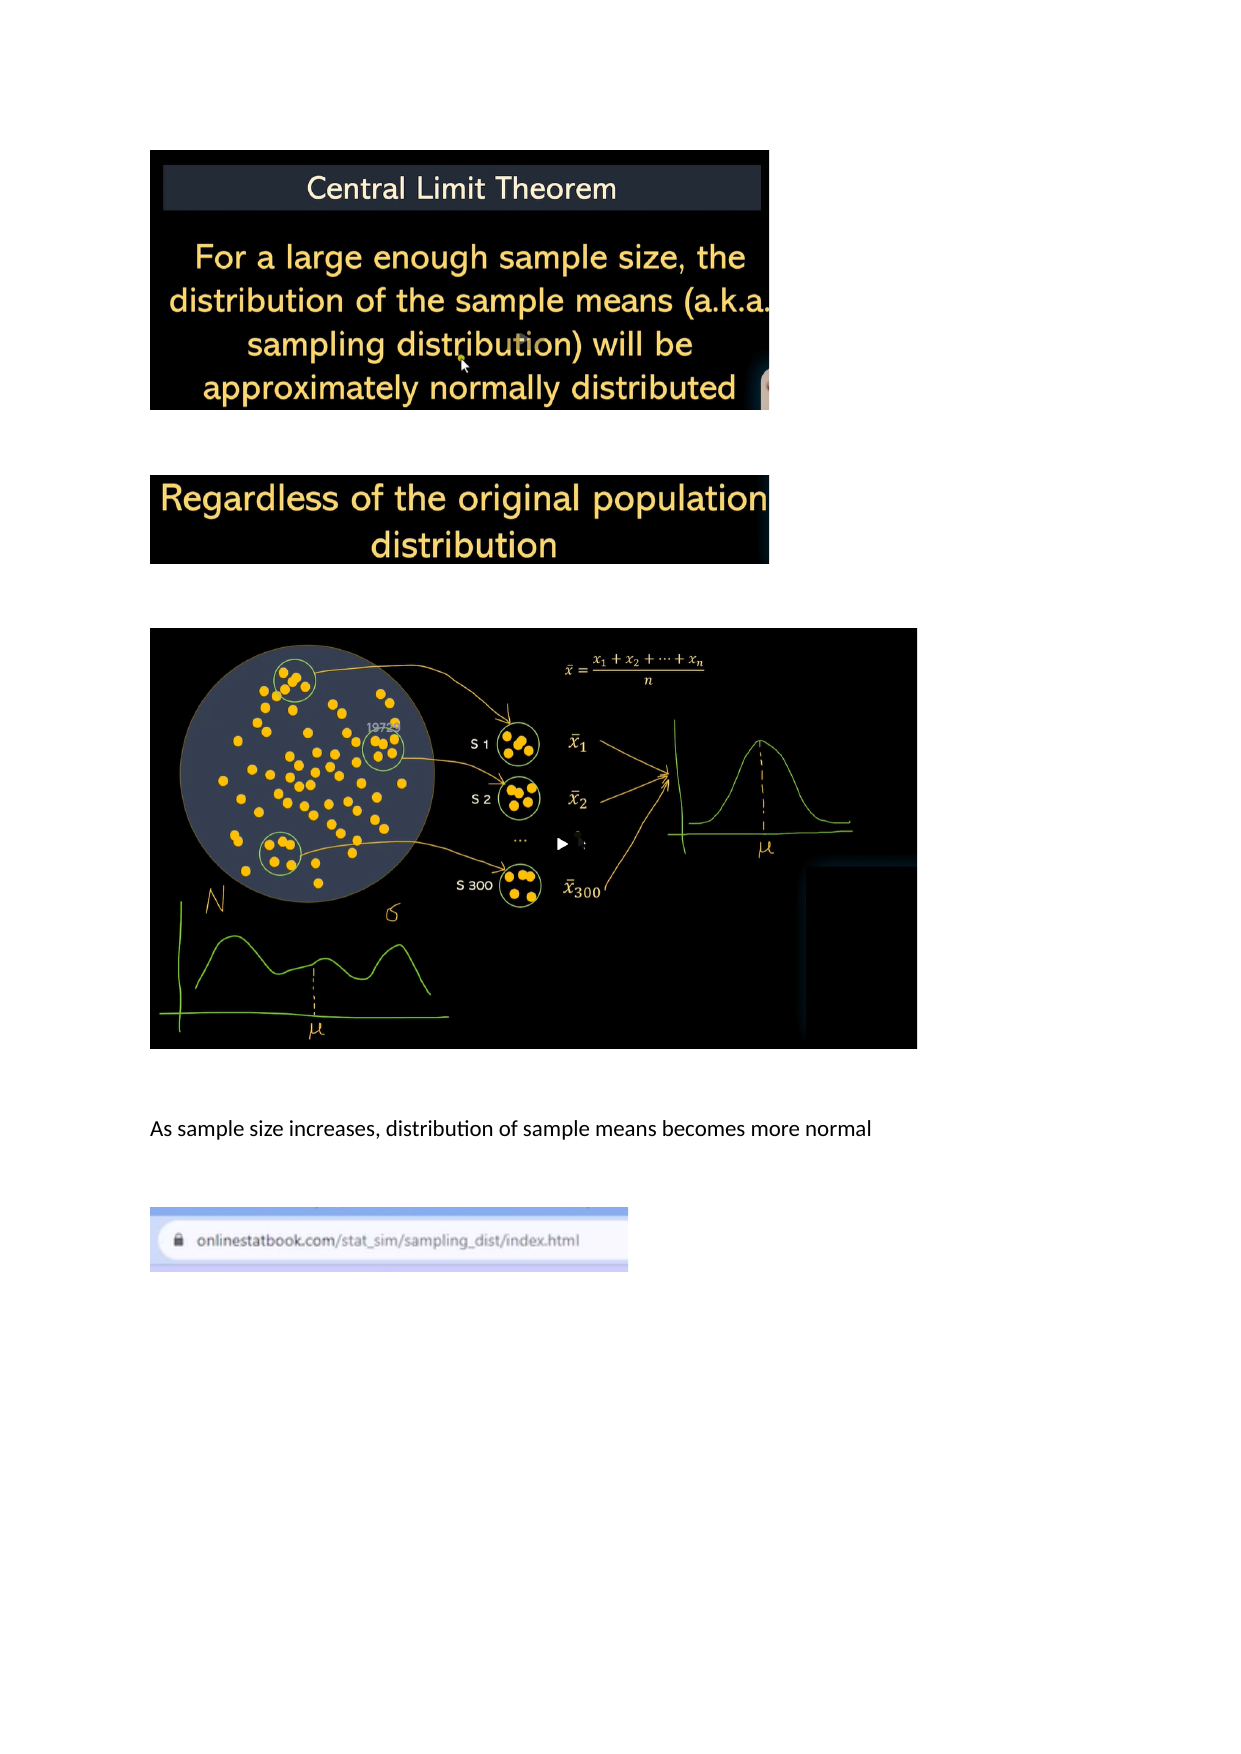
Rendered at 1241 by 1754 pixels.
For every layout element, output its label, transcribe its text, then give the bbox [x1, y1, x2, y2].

picture [150, 628, 918, 1049]
picture [150, 1207, 629, 1272]
text As sample size increases, distribution of sample means becomes more normal [150, 1114, 1090, 1142]
picture [150, 475, 770, 564]
picture [150, 150, 770, 410]
